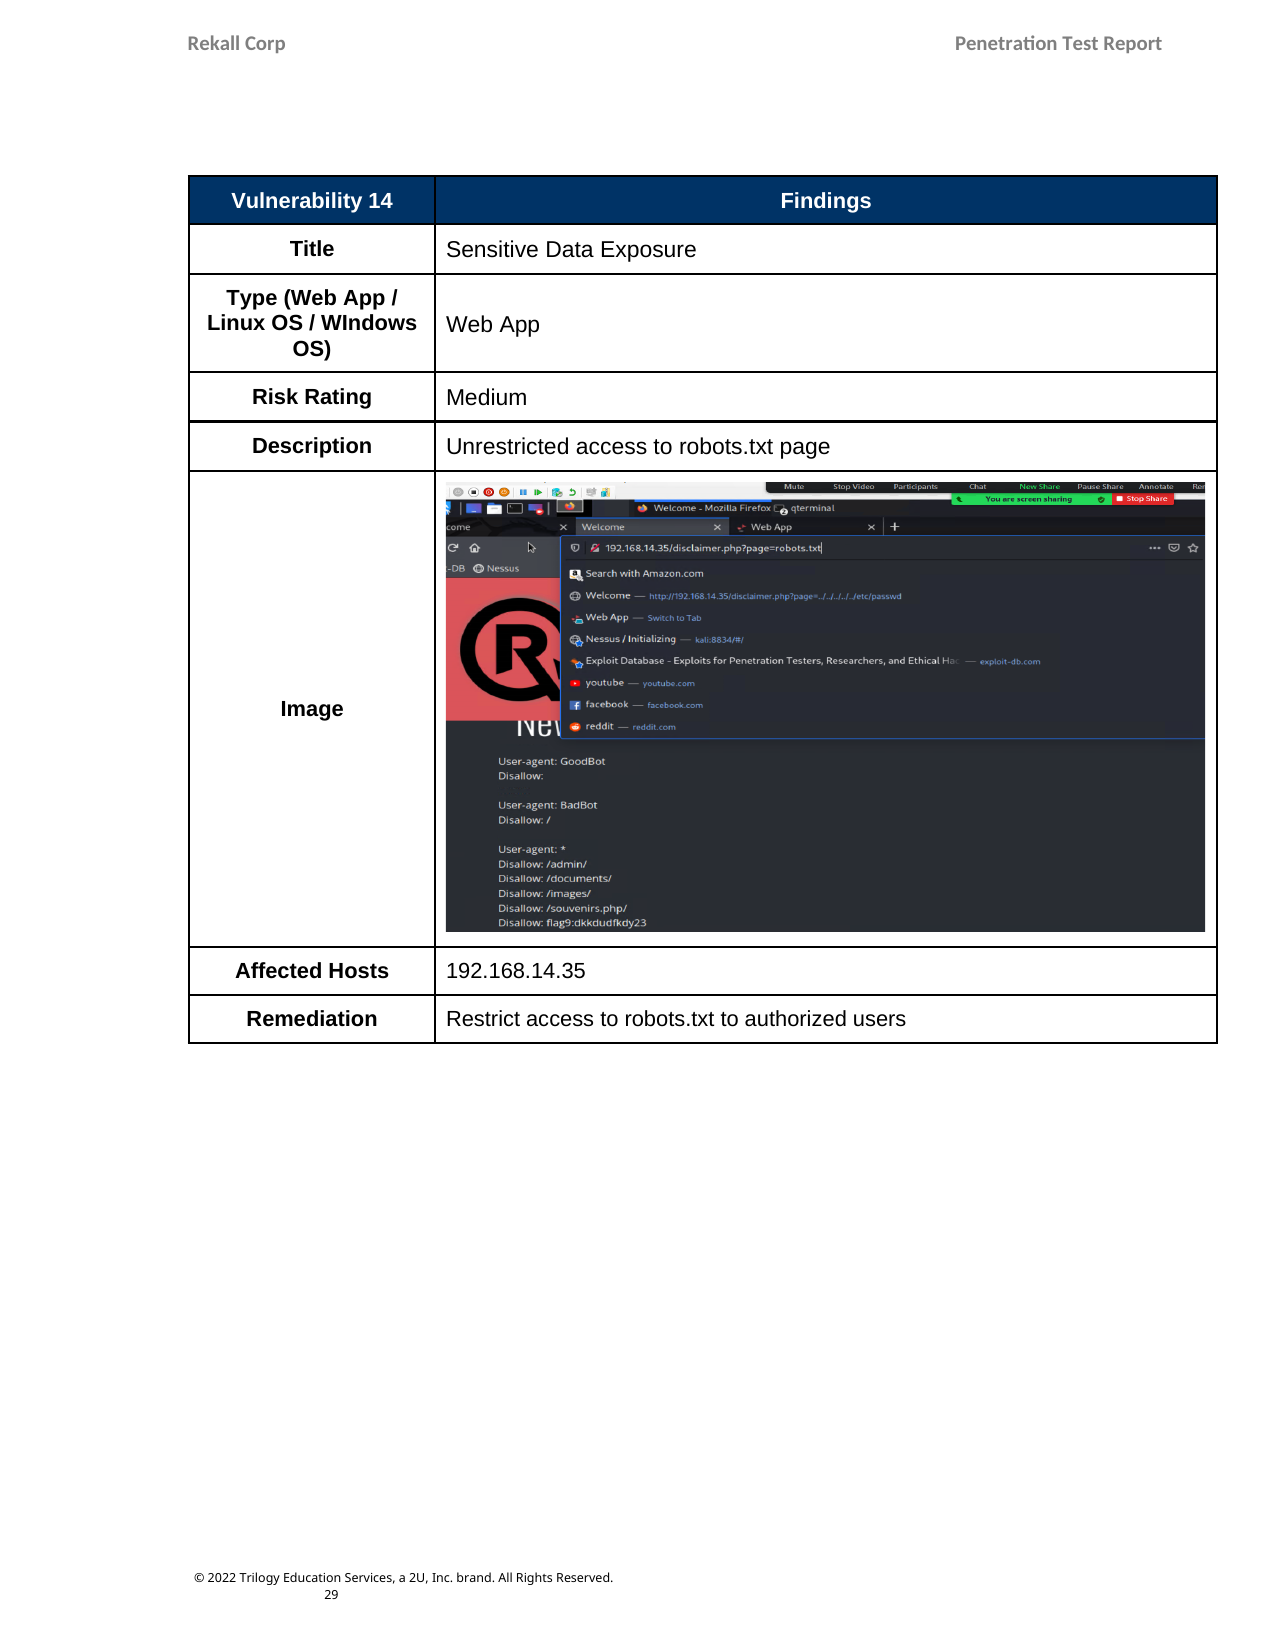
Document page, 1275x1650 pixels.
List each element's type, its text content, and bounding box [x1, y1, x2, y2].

table_cell Medium [436, 373, 1216, 420]
table_header Findings [436, 177, 1216, 223]
table_header Vulnerability 14 [190, 177, 434, 223]
table_cell Type (Web App / Linux OS / WIndows OS) [190, 275, 434, 371]
table_cell [436, 472, 1216, 946]
picture [445, 482, 1205, 932]
table_cell Unrestricted access to robots.txt page [436, 423, 1216, 470]
table_cell Description [190, 423, 434, 470]
table_cell Risk Rating [190, 373, 434, 420]
table_cell Web App [436, 275, 1216, 371]
table_cell 192.168.14.35 [436, 948, 1216, 994]
table_cell Remediation [190, 996, 434, 1042]
table_cell Sensitive Data Exposure [436, 225, 1216, 273]
table_cell Title [190, 225, 434, 273]
table_cell Restrict access to robots.txt to authorized users [436, 996, 1216, 1042]
table_cell Affected Hosts [190, 948, 434, 994]
table_cell Image [190, 472, 434, 946]
